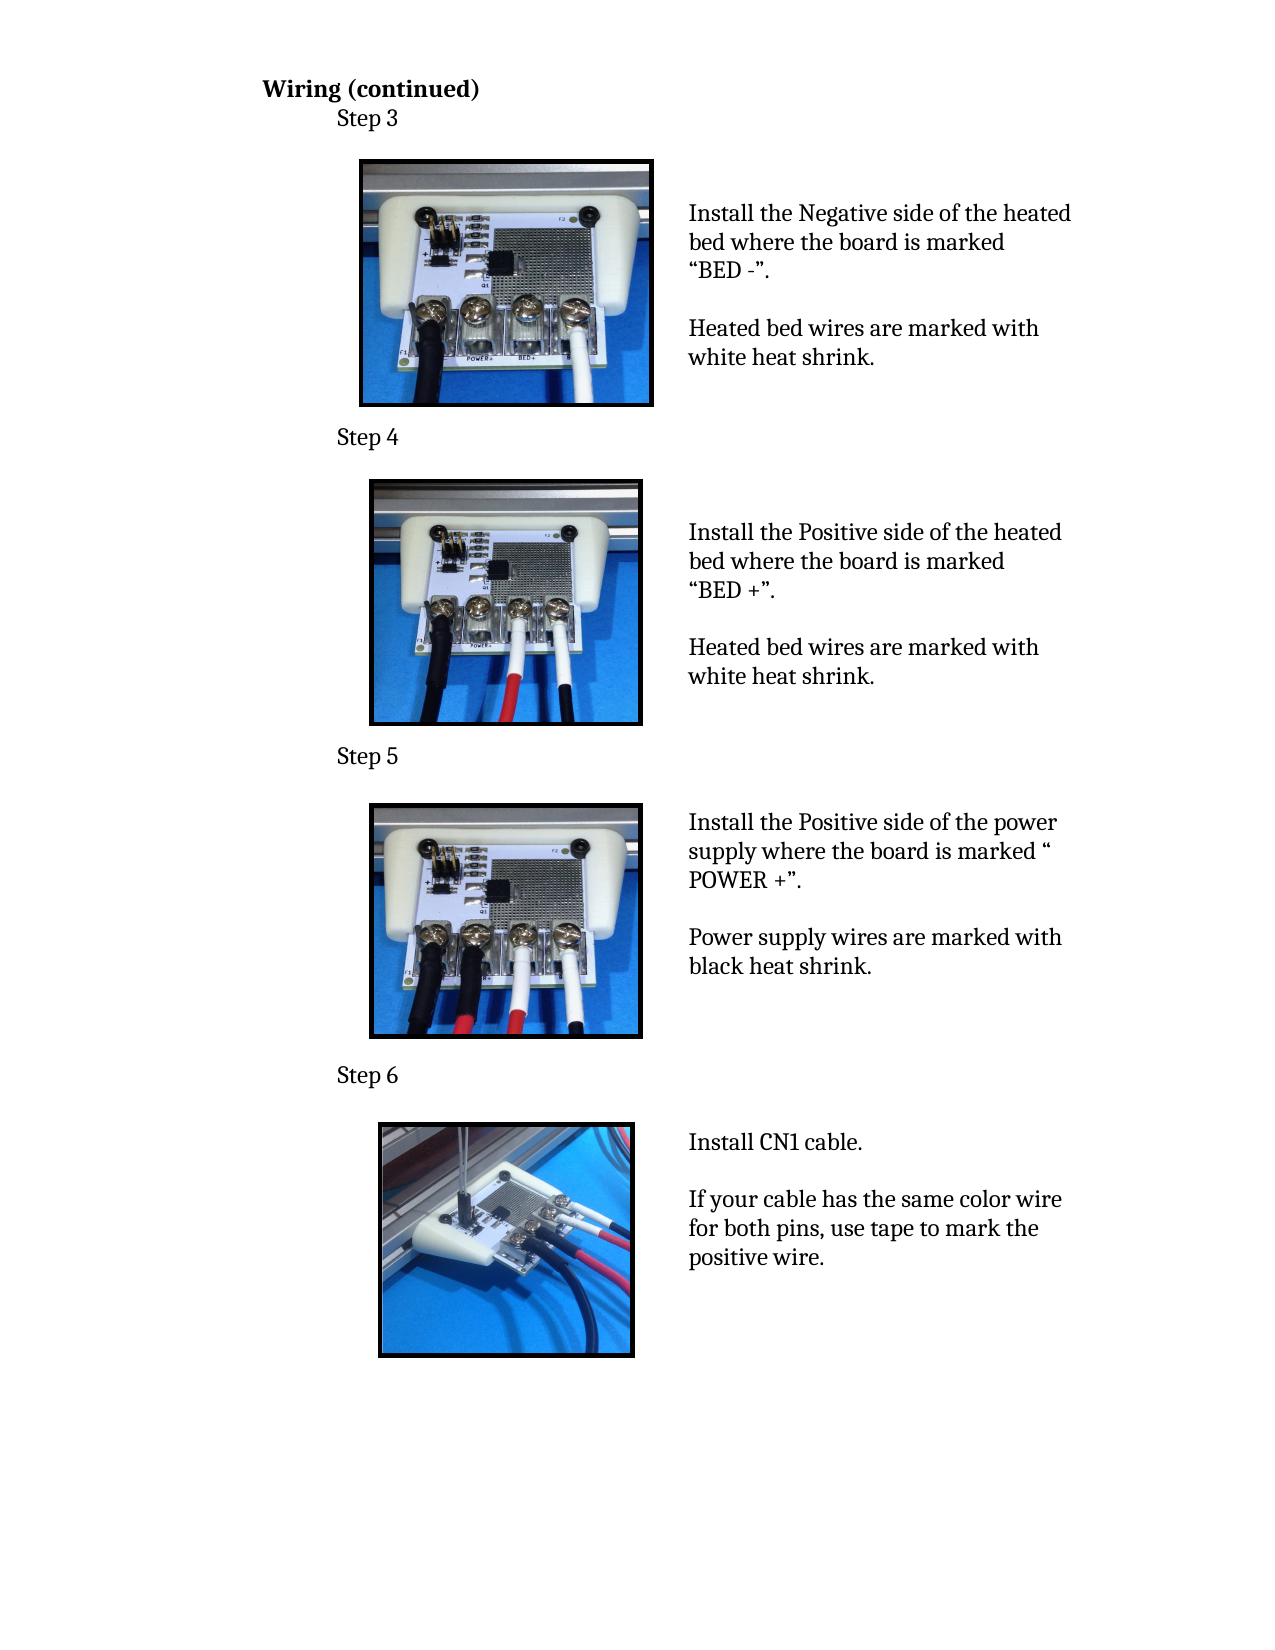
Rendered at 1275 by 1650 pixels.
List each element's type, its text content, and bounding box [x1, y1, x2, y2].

text Step 4 [337, 420, 1087, 452]
text Wiring (continued) [262, 75, 1087, 104]
table_header [338, 780, 677, 1061]
text Step 6 [337, 1058, 1087, 1090]
text Step 5 [337, 739, 1087, 771]
table_header Install the Negative side of the heated bed where the board is marked “BED -”. Heated bed wires are marked with white heat shrink. [677, 141, 1106, 423]
table_header Install the Positive side of the power supply where the board is marked “ POWER +”. Power supply wires are marked with black heat shrink. [677, 780, 1106, 1061]
table_header [338, 1099, 677, 1371]
table_header [338, 461, 677, 742]
table_header Install the Positive side of the heated bed where the board is marked “BED +”. Heated bed wires are marked with white heat shrink. [677, 461, 1106, 742]
text Step 3 [337, 104, 1087, 132]
table_header [338, 141, 677, 423]
table_header Install CN1 cable. If your cable has the same color wire for both pins, use tape to mark the positive wire. [677, 1099, 1106, 1371]
